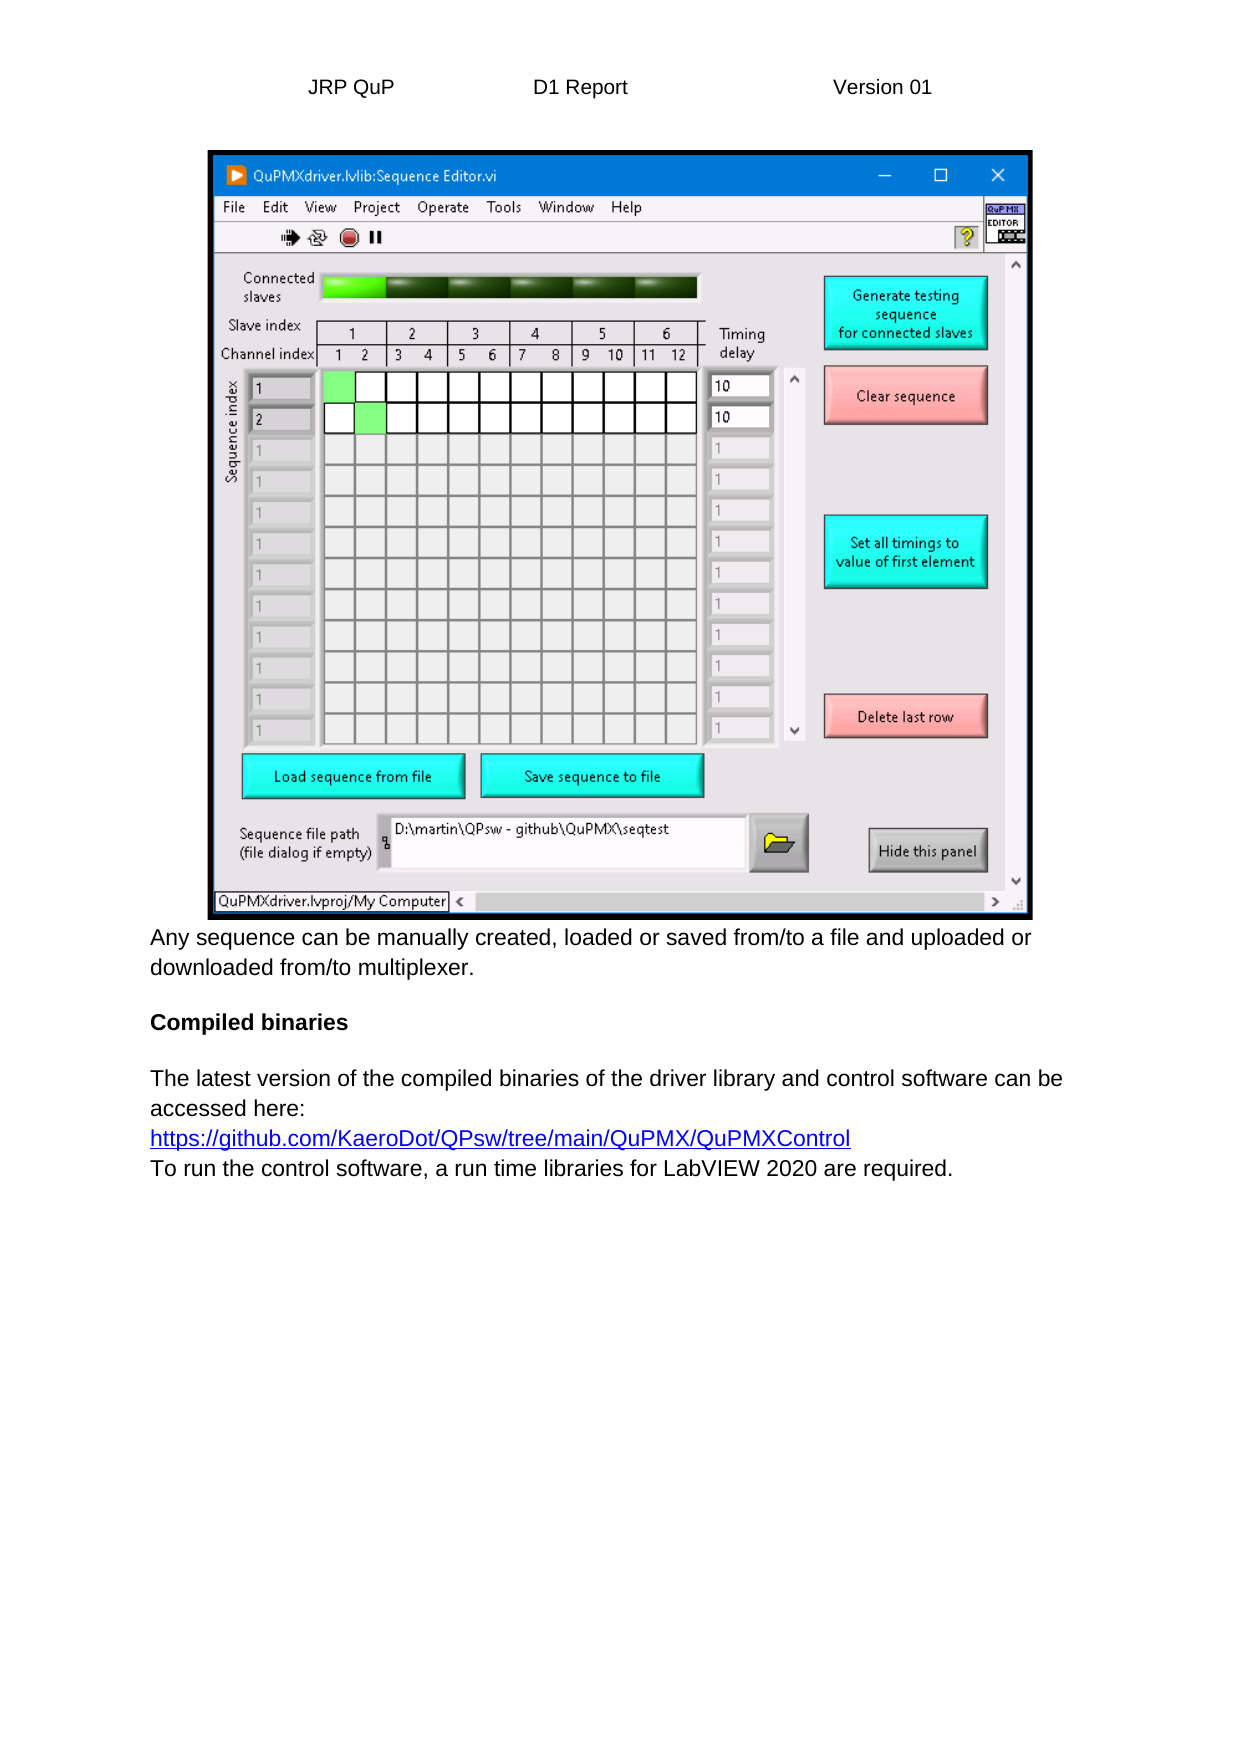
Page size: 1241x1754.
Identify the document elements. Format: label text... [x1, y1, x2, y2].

text https://github.com/KaeroDot/QPsw/tree/main/QuPMX/QuPMXControl [150, 1125, 1090, 1151]
text Any sequence can be manually created, loaded or saved from/to a file and uploaded or downloaded from/to multiplexer. [150, 924, 1090, 980]
text To run the control software, a run time libraries for LabVIEW 2020 are required. [150, 1155, 1090, 1181]
text The latest version of the compiled binaries of the driver library and control software can be accessed here: [150, 1064, 1090, 1121]
text Compiled binaries [150, 1009, 1090, 1036]
